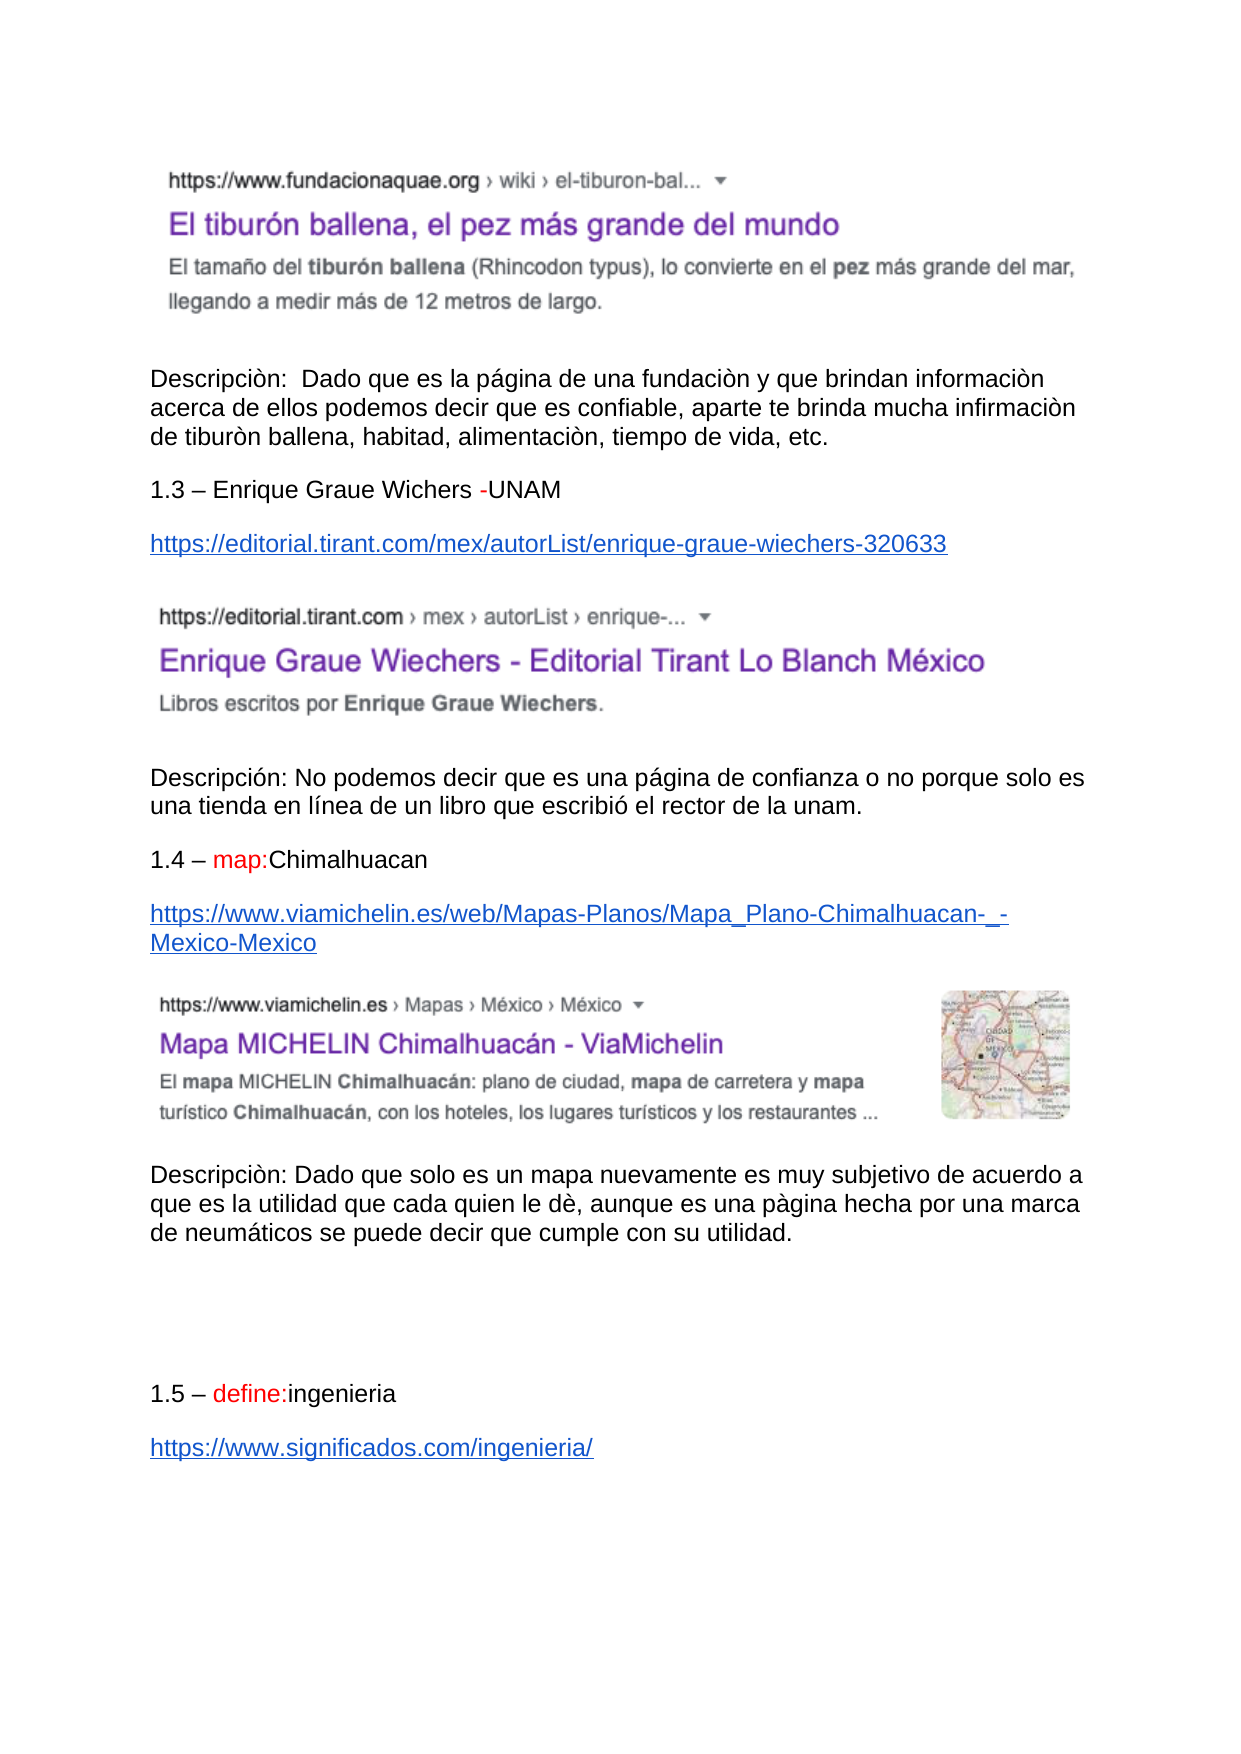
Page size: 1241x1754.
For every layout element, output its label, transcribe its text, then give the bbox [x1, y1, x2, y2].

picture [150, 981, 1091, 1136]
text 1.3 – Enrique Graue Wichers -UNAM [150, 475, 1090, 504]
text 1.5 – define:ingenieria [150, 1379, 1090, 1408]
picture [150, 150, 1089, 339]
text https://www.viamichelin.es/web/Mapas-Planos/Mapa_Plano-Chimalhuacan-_-Mexico-Mexico [150, 899, 1090, 956]
text Descripción: No podemos decir que es una página de confianza o no porque solo es una tienda en línea de un libro que escribió el rector de la unam. [150, 762, 1090, 820]
text https://www.significados.com/ingenieria/ [150, 1433, 1090, 1462]
picture [150, 582, 1007, 738]
text Descripciòn: Dado que es la página de una fundaciòn y que brindan informaciòn acerca de ellos podemos decir que es confiable, aparte te brinda mucha infirmaciòn de tiburòn ballena, habitad, alimentaciòn, tiempo de vida, etc. [150, 364, 1090, 450]
text 1.4 – map:Chimalhuacan [150, 845, 1090, 874]
text https://editorial.tirant.com/mex/autorList/enrique-graue-wiechers-320633 [150, 529, 1090, 558]
text Descripciòn: Dado que solo es un mapa nuevamente es muy subjetivo de acuerdo a que es la utilidad que cada quien le dè, aunque es una pàgina hecha por una marca de neumáticos se puede decir que cumple con su utilidad. [150, 1160, 1090, 1247]
